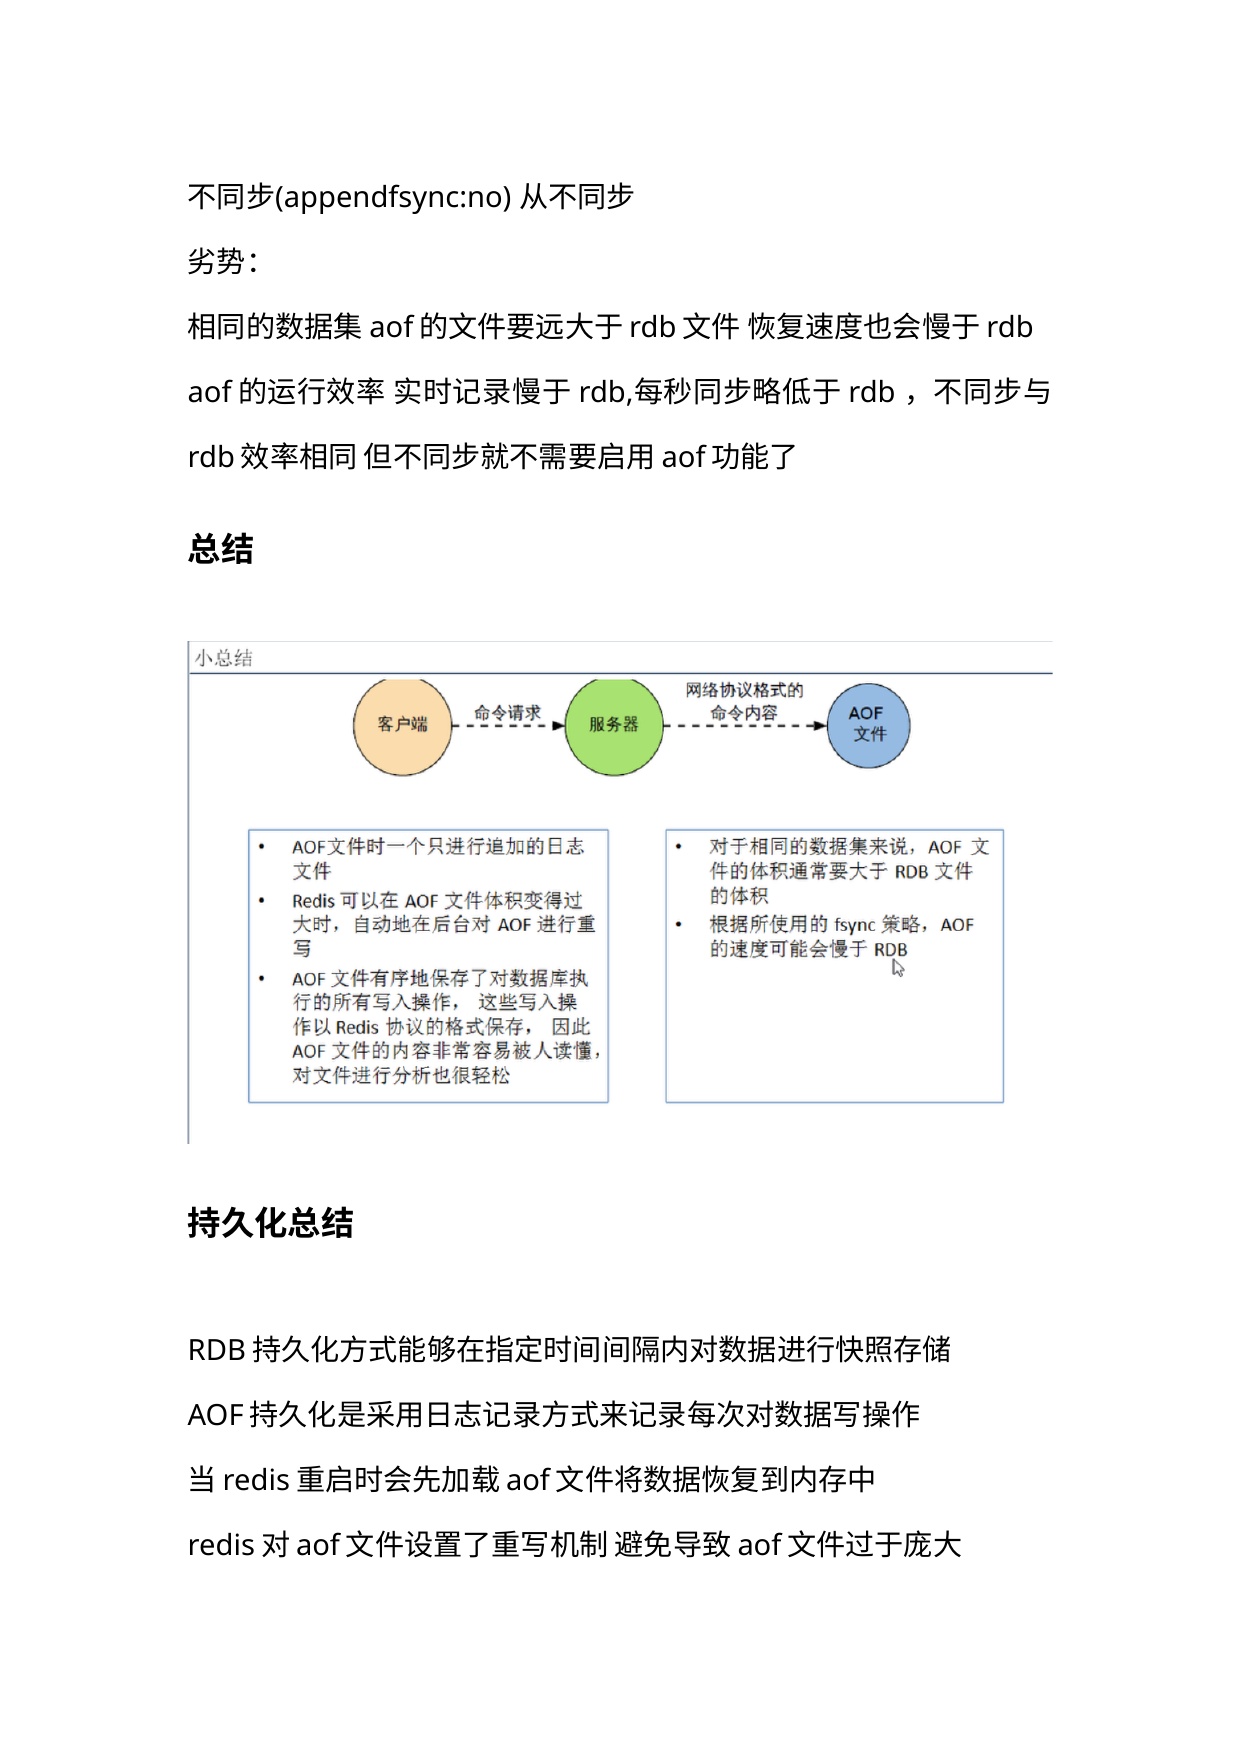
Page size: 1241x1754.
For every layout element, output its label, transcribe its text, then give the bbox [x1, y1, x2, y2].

text 不同步(appendfsync:no) 从不同步 [187, 162, 1053, 227]
subtitle 总结 [187, 514, 1053, 579]
picture [187, 641, 1053, 1144]
text 当redis重启时会先加载aof文件将数据恢复到内存中 [187, 1446, 1053, 1511]
text 劣势： [187, 227, 1053, 292]
text redis对aof文件设置了重写机制 避免导致aof文件过于庞大 [187, 1511, 1053, 1576]
text AOF持久化是采用日志记录方式来记录每次对数据写操作 [187, 1381, 1053, 1446]
subtitle 持久化总结 [187, 1188, 1053, 1253]
text RDB持久化方式能够在指定时间间隔内对数据进行快照存储 [187, 1316, 1053, 1381]
text aof的运行效率 实时记录慢于rdb,每秒同步略低于rdb ，不同步与rdb效率相同 但不同步就不需要启用aof功能了 [187, 357, 1053, 487]
text 相同的数据集 aof的文件要远大于rdb文件 恢复速度也会慢于rdb [187, 292, 1053, 357]
